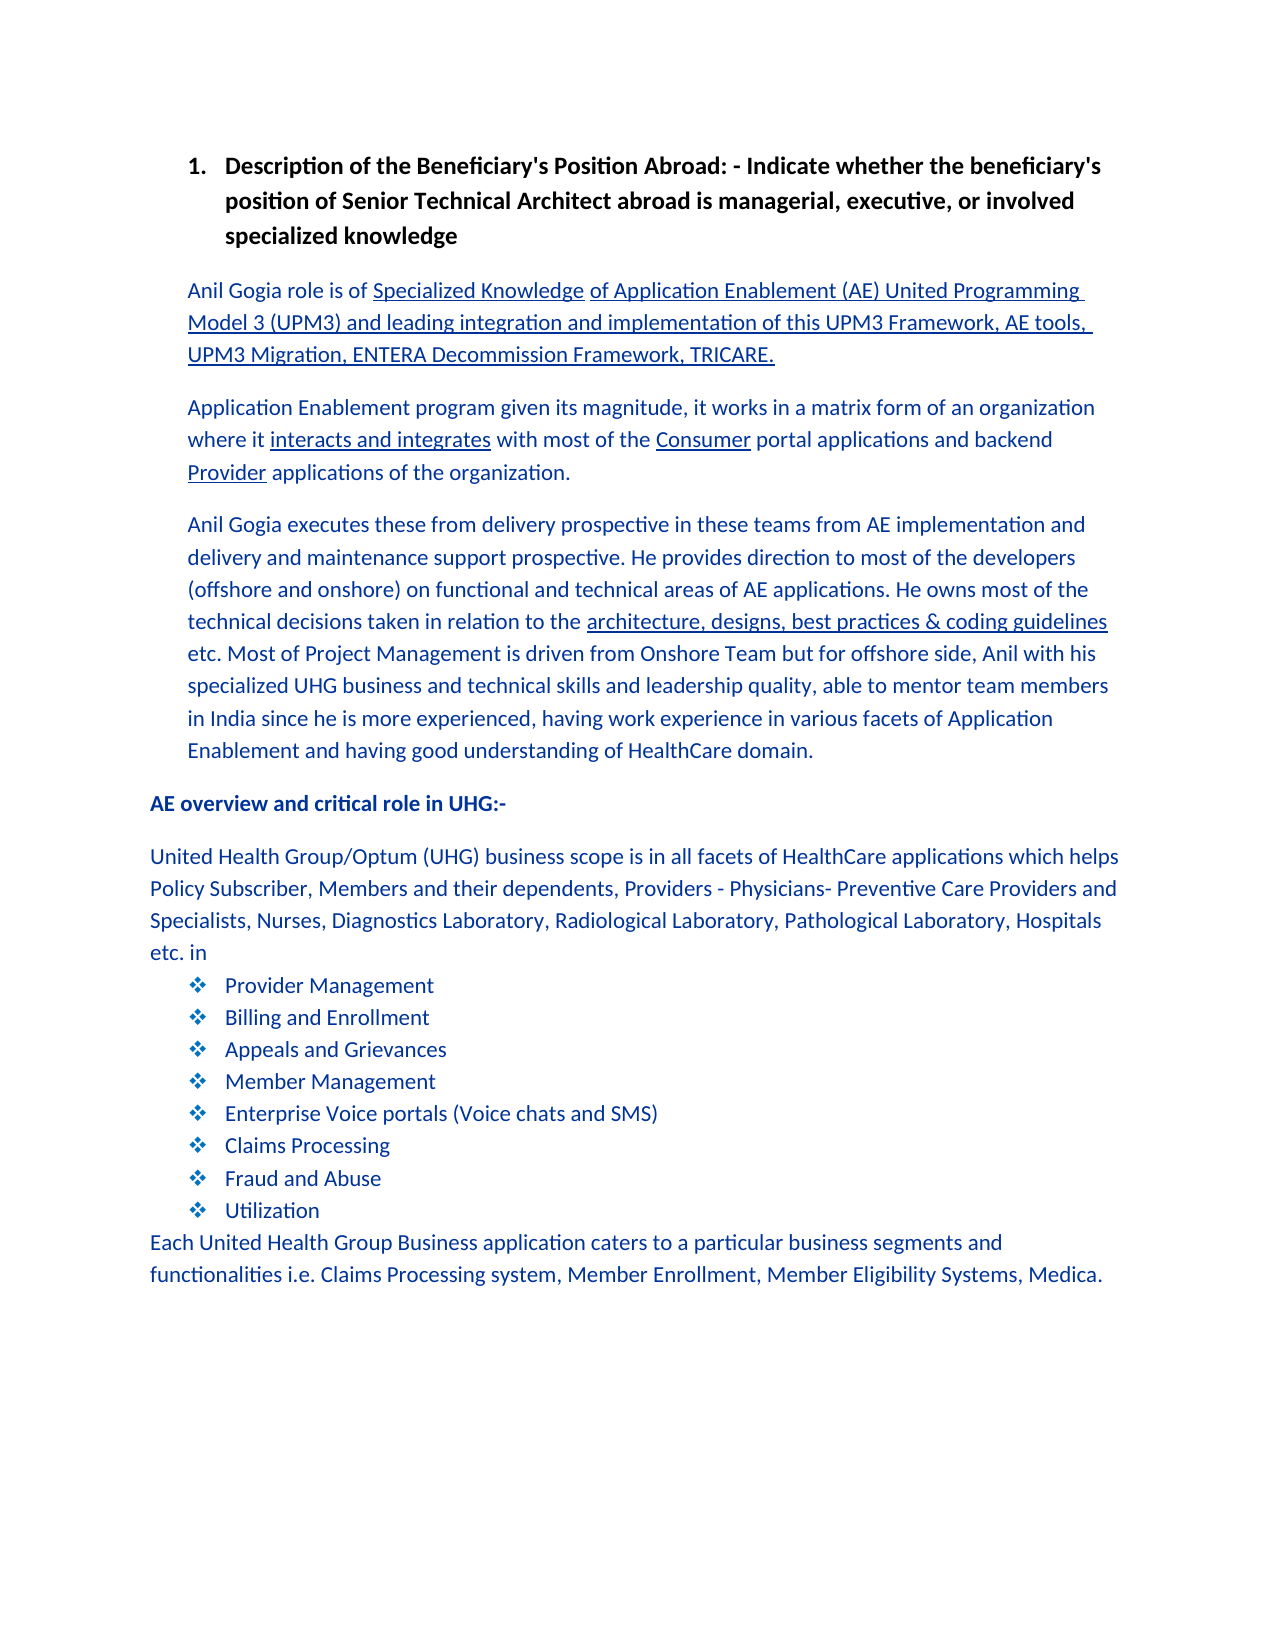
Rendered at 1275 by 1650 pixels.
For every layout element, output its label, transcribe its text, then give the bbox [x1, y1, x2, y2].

list Description of the Beneficiary's Position Abroad: - Indicate whether the beneficiary's position of Senior Technical Architect abroad is managerial, executive, or involved specialized knowledge [187, 150, 1125, 251]
text United Health Group/Optum (UHG) business scope is in all facets of HealthCare applications which helps Policy Subscriber, Members and their dependents, Providers - Physicians- Preventive Care Providers and Specialists, Nurses, Diagnostics Laboratory, Radiological Laboratory, Pathological Laboratory, Hospitals etc. in [150, 842, 1125, 967]
list Appeals and Grievances [187, 1035, 1125, 1063]
list Enterprise Voice portals (Voice chats and SMS) [187, 1099, 1125, 1127]
text Anil Gogia executes these from delivery prospective in these teams from AE implementation and delivery and maintenance support prospective. He provides direction to most of the developers (offshore and onshore) on functional and technical areas of AE applications. He owns most of the technical decisions taken in relation to the architecture, designs, best practices & coding guidelines etc. Most of Project Management is driven from Onshore Team but for offshore side, Anil with his specialized UHG business and technical skills and leadership quality, able to mentor team members in India since he is more experienced, having work experience in various facets of Application Enablement and having good understanding of HealthCare domain. [187, 511, 1125, 764]
list Utilization [187, 1196, 1125, 1224]
text Application Enablement program given its magnitude, it works in a matrix form of an organization where it interacts and integrates with most of the Consumer portal applications and backend Provider applications of the organization. [187, 393, 1125, 486]
text Anil Gogia role is of Specialized Knowledge of Application Enablement (AE) United Programming Model 3 (UPM3) and leading integration and implementation of this UPM3 Framework, AE tools, UPM3 Migration, ENTERA Decommission Framework, TRICARE. [187, 276, 1125, 368]
list Fraud and Abuse [187, 1164, 1125, 1192]
text AE overview and critical role in UHG:- [150, 789, 1125, 817]
list Claims Processing [187, 1132, 1125, 1160]
list Billing and Enrollment [187, 1003, 1125, 1031]
list Member Management [187, 1067, 1125, 1095]
text Each United Health Group Business application caters to a particular business segments and functionalities i.e. Claims Processing system, Member Enrollment, Member Eligibility Systems, Medica. [150, 1228, 1125, 1288]
list Provider Management [187, 971, 1125, 999]
